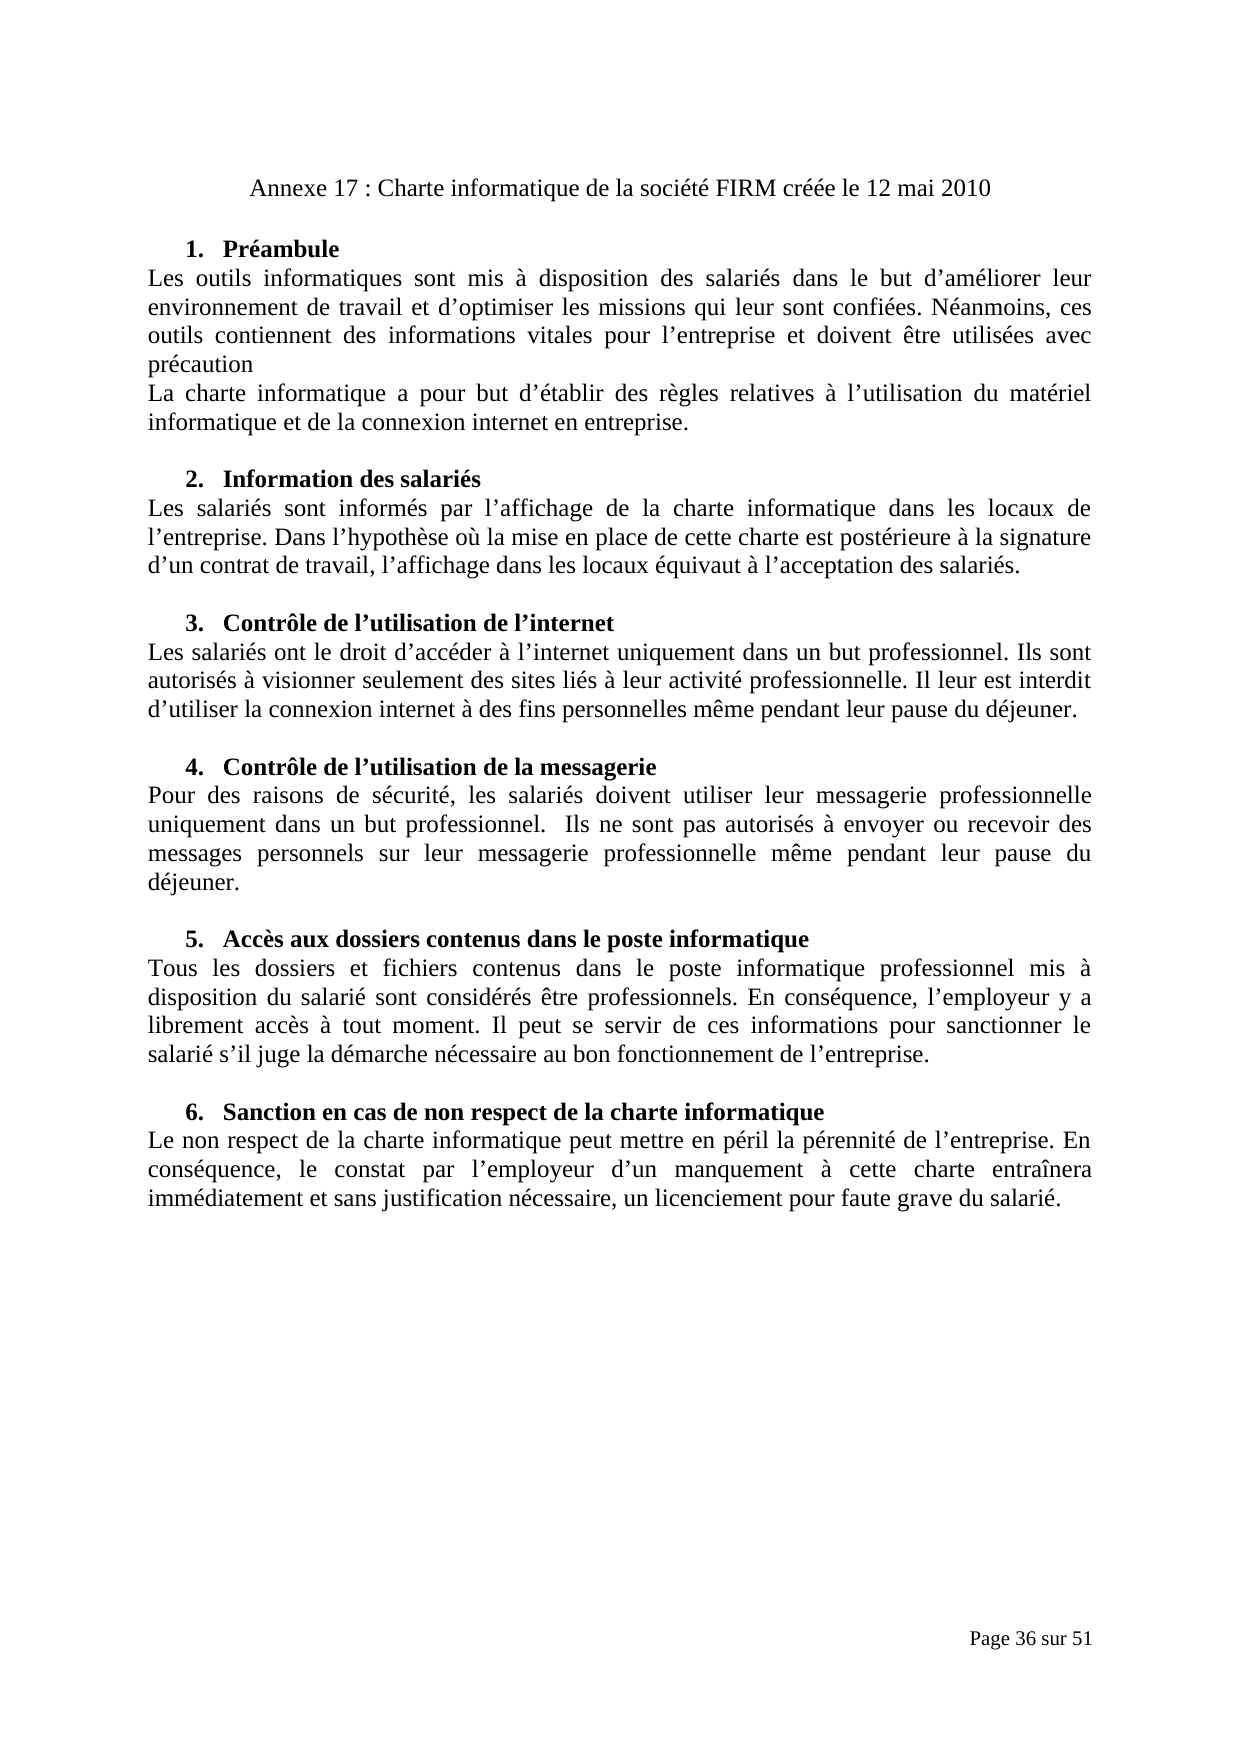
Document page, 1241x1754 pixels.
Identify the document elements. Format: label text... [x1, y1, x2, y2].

text Les salariés ont le droit d’accéder à l’internet uniquement dans un but professionnel. Ils sont autorisés à visionner seulement des sites liés à leur activité professionnelle. Il leur est interdit d’utiliser la connexion internet à des fins personnelles même pendant leur pause du déjeuner. [148, 637, 1093, 723]
list Préambule [185, 234, 1093, 263]
text Les outils informatiques sont mis à disposition des salariés dans le but d’améliorer leur environnement de travail et d’optimiser les missions qui leur sont confiées. Néanmoins, ces outils contiennent des informations vitales pour l’entreprise et doivent être utilisées avec précaution [148, 263, 1093, 378]
list Contrôle de l’utilisation de la messagerie [185, 752, 1093, 781]
list Contrôle de l’utilisation de l’internet [185, 608, 1093, 637]
subtitle Annexe 17 : Charte informatique de la société FIRM créée le 12 mai 2010 [148, 173, 1093, 201]
list Sanction en cas de non respect de la charte informatique [185, 1097, 1093, 1126]
text La charte informatique a pour but d’établir des règles relatives à l’utilisation du matériel informatique et de la connexion internet en entreprise. [148, 378, 1093, 436]
list Information des salariés [185, 464, 1093, 493]
text Le non respect de la charte informatique peut mettre en péril la pérennité de l’entreprise. En conséquence, le constat par l’employeur d’un manquement à cette charte entraînera immédiatement et sans justification nécessaire, un licenciement pour faute grave du salarié. [148, 1126, 1093, 1212]
text Les salariés sont informés par l’affichage de la charte informatique dans les locaux de l’entreprise. Dans l’hypothèse où la mise en place de cette charte est postérieure à la signature d’un contrat de travail, l’affichage dans les locaux équivaut à l’acceptation des salariés. [148, 493, 1093, 579]
list Accès aux dossiers contenus dans le poste informatique [185, 924, 1093, 953]
text Pour des raisons de sécurité, les salariés doivent utiliser leur messagerie professionnelle uniquement dans un but professionnel. Ils ne sont pas autorisés à envoyer ou recevoir des messages personnels sur leur messagerie professionnelle même pendant leur pause du déjeuner. [148, 781, 1093, 896]
text Tous les dossiers et fichiers contenus dans le poste informatique professionnel mis à disposition du salarié sont considérés être professionnels. En conséquence, l’employeur y a librement accès à tout moment. Il peut se servir de ces informations pour sanctionner le salarié s’il juge la démarche nécessaire au bon fonctionnement de l’entreprise. [148, 953, 1093, 1068]
